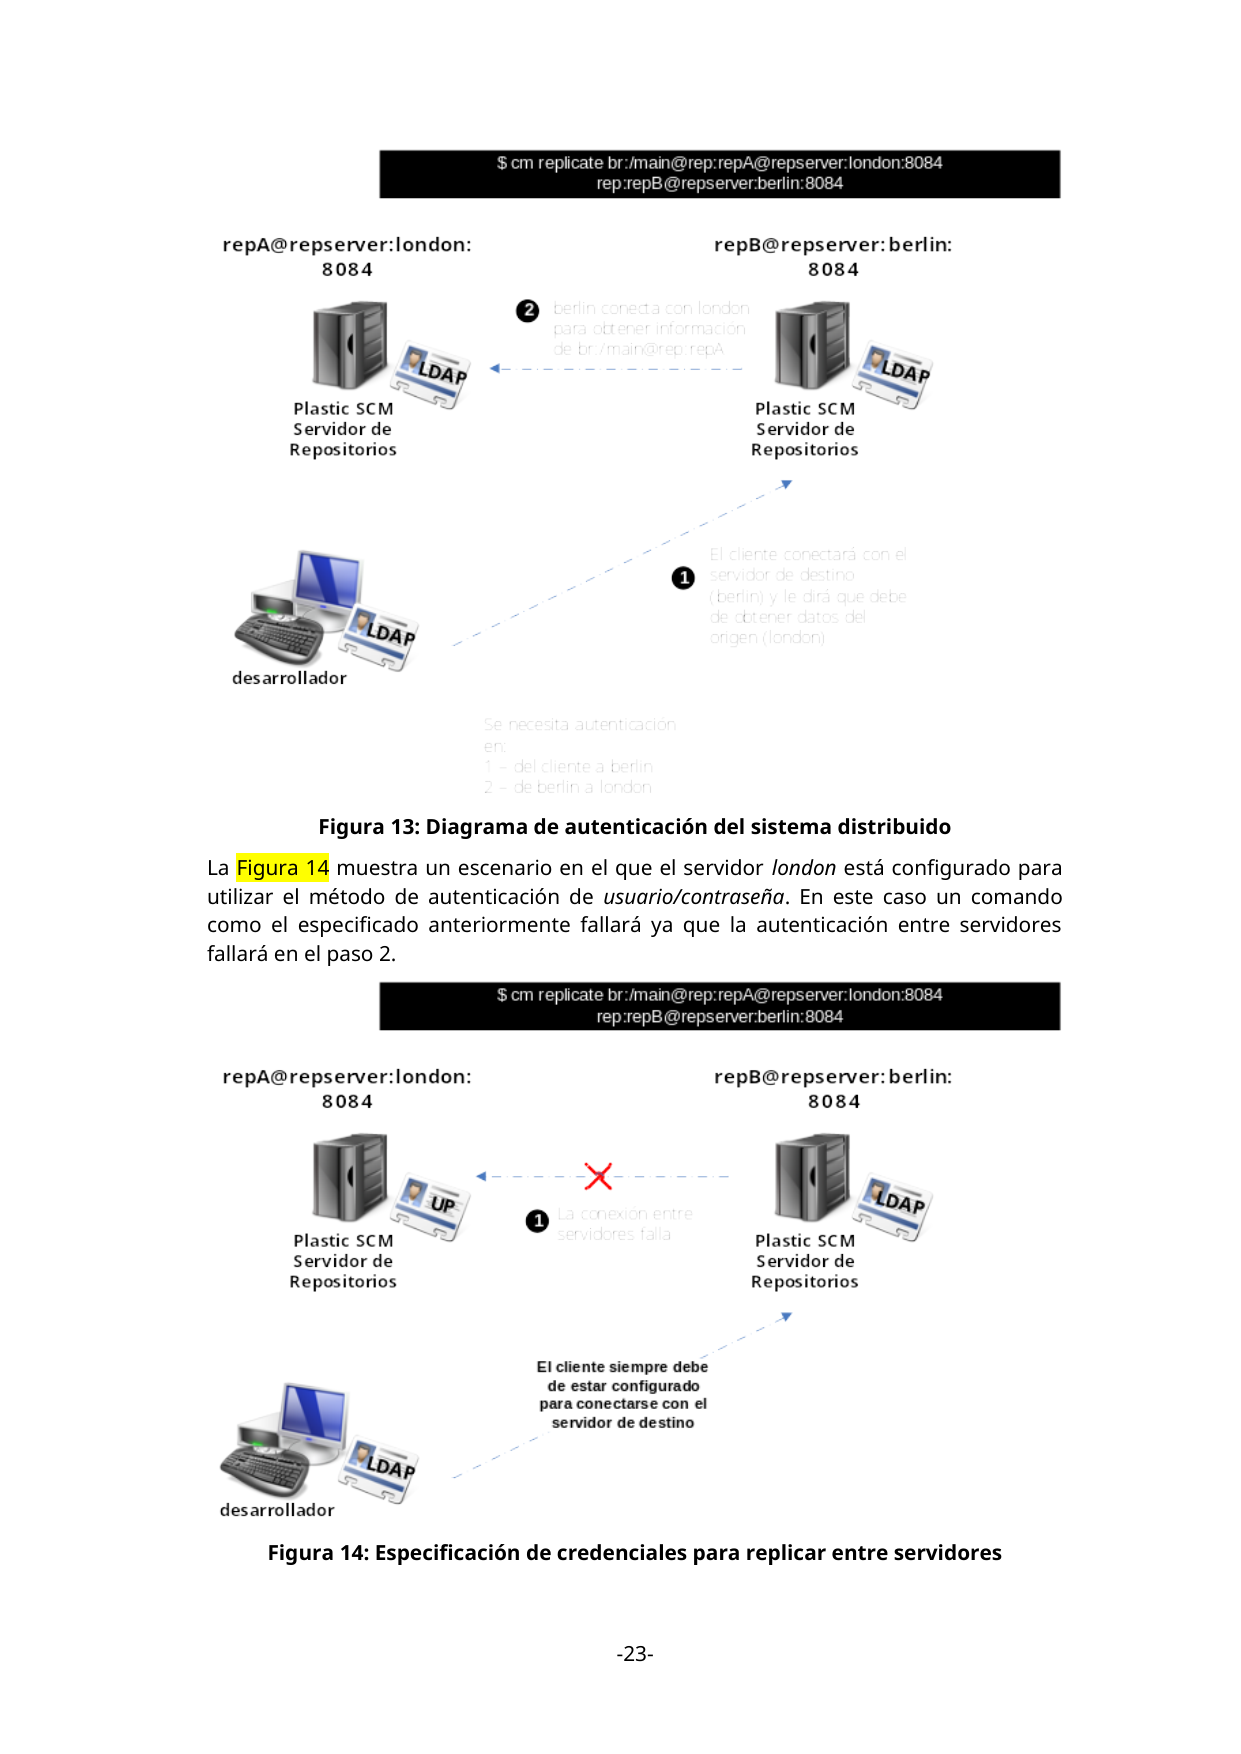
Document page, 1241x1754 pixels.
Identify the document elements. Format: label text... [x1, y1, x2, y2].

text La Figura 14 muestra un escenario en el que el servidor london está configurado para utilizar el método de autenticación de usuario/contraseña. En este caso un comando como el especificado anteriormente fallará ya que la autenticación entre servidores fallará en el paso 2. [207, 853, 1063, 967]
text Figura 14: Especificación de credenciales para replicar entre servidores [207, 1538, 1063, 1566]
text Figura 13: Diagrama de autenticación del sistema distribuido [207, 812, 1063, 841]
